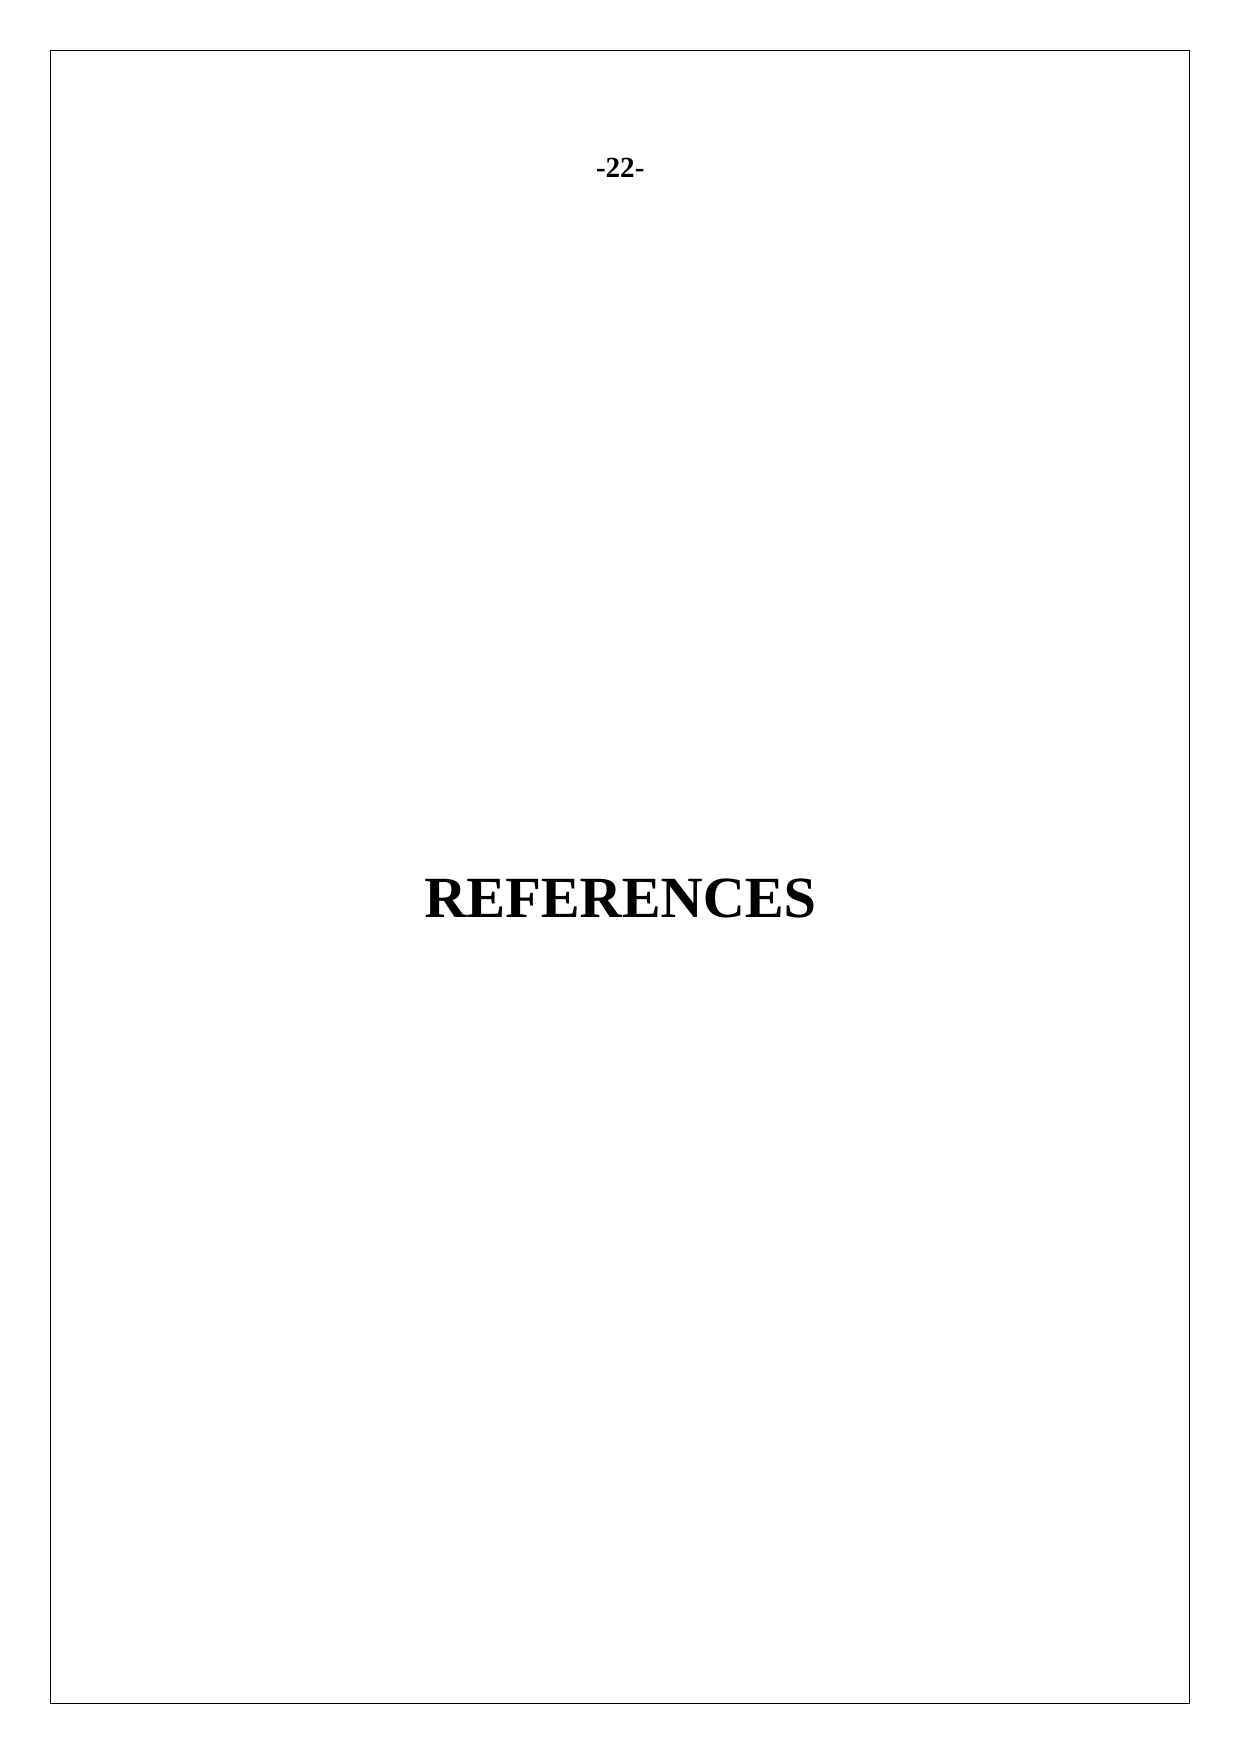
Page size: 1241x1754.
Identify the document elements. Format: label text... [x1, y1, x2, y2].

text -22- [150, 150, 1090, 183]
text REFERENCES [150, 862, 1090, 929]
